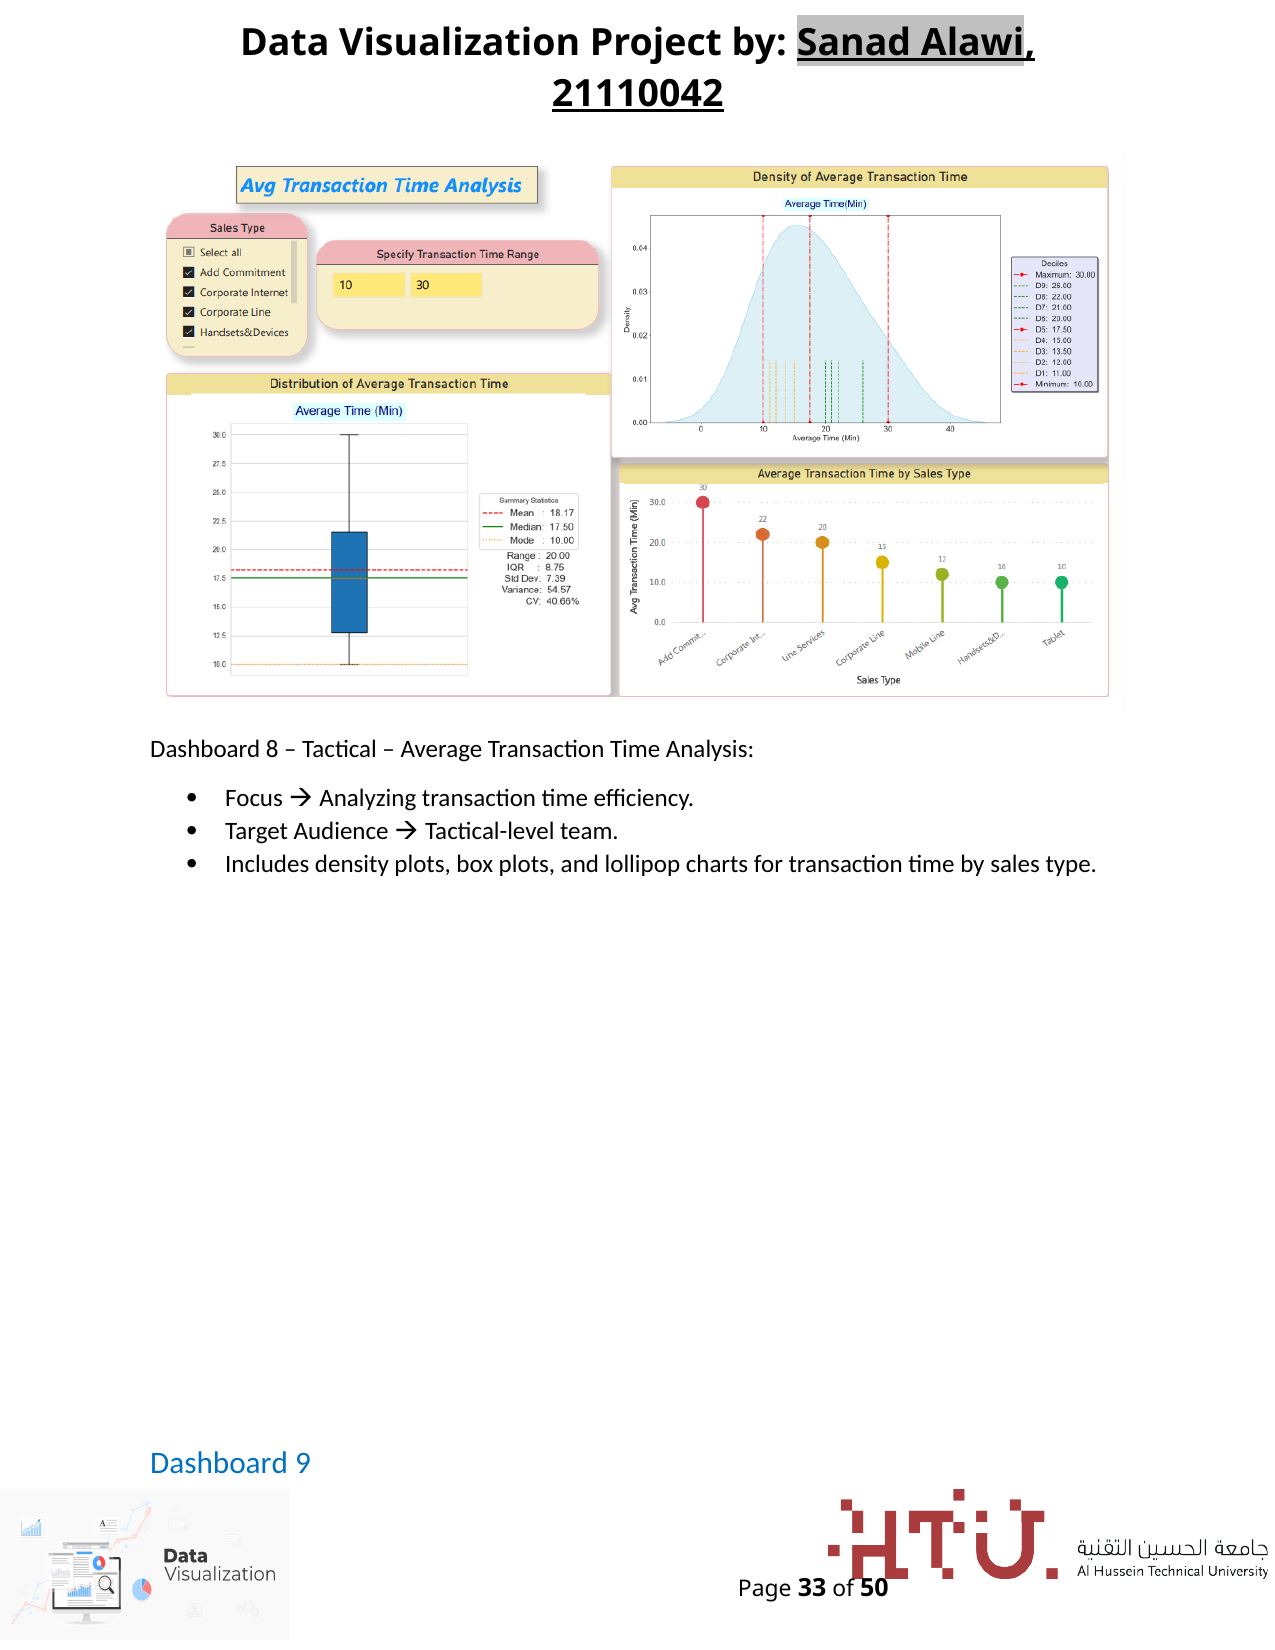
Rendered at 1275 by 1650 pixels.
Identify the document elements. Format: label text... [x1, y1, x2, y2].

picture [0, 1489, 290, 1640]
list Focus Analyzing transaction time efficiency. [187, 783, 1125, 813]
picture [828, 1489, 1268, 1579]
text Dashboard 9 [150, 1443, 1125, 1482]
text Dashboard 8 – Tactical – Average Transaction Time Analysis: [150, 733, 1125, 763]
list Includes density plots, box plots, and lollipop charts for transaction time by sales type. [187, 848, 1125, 879]
list Target Audience Tactical-level team. [187, 816, 1125, 846]
picture [150, 150, 1125, 714]
